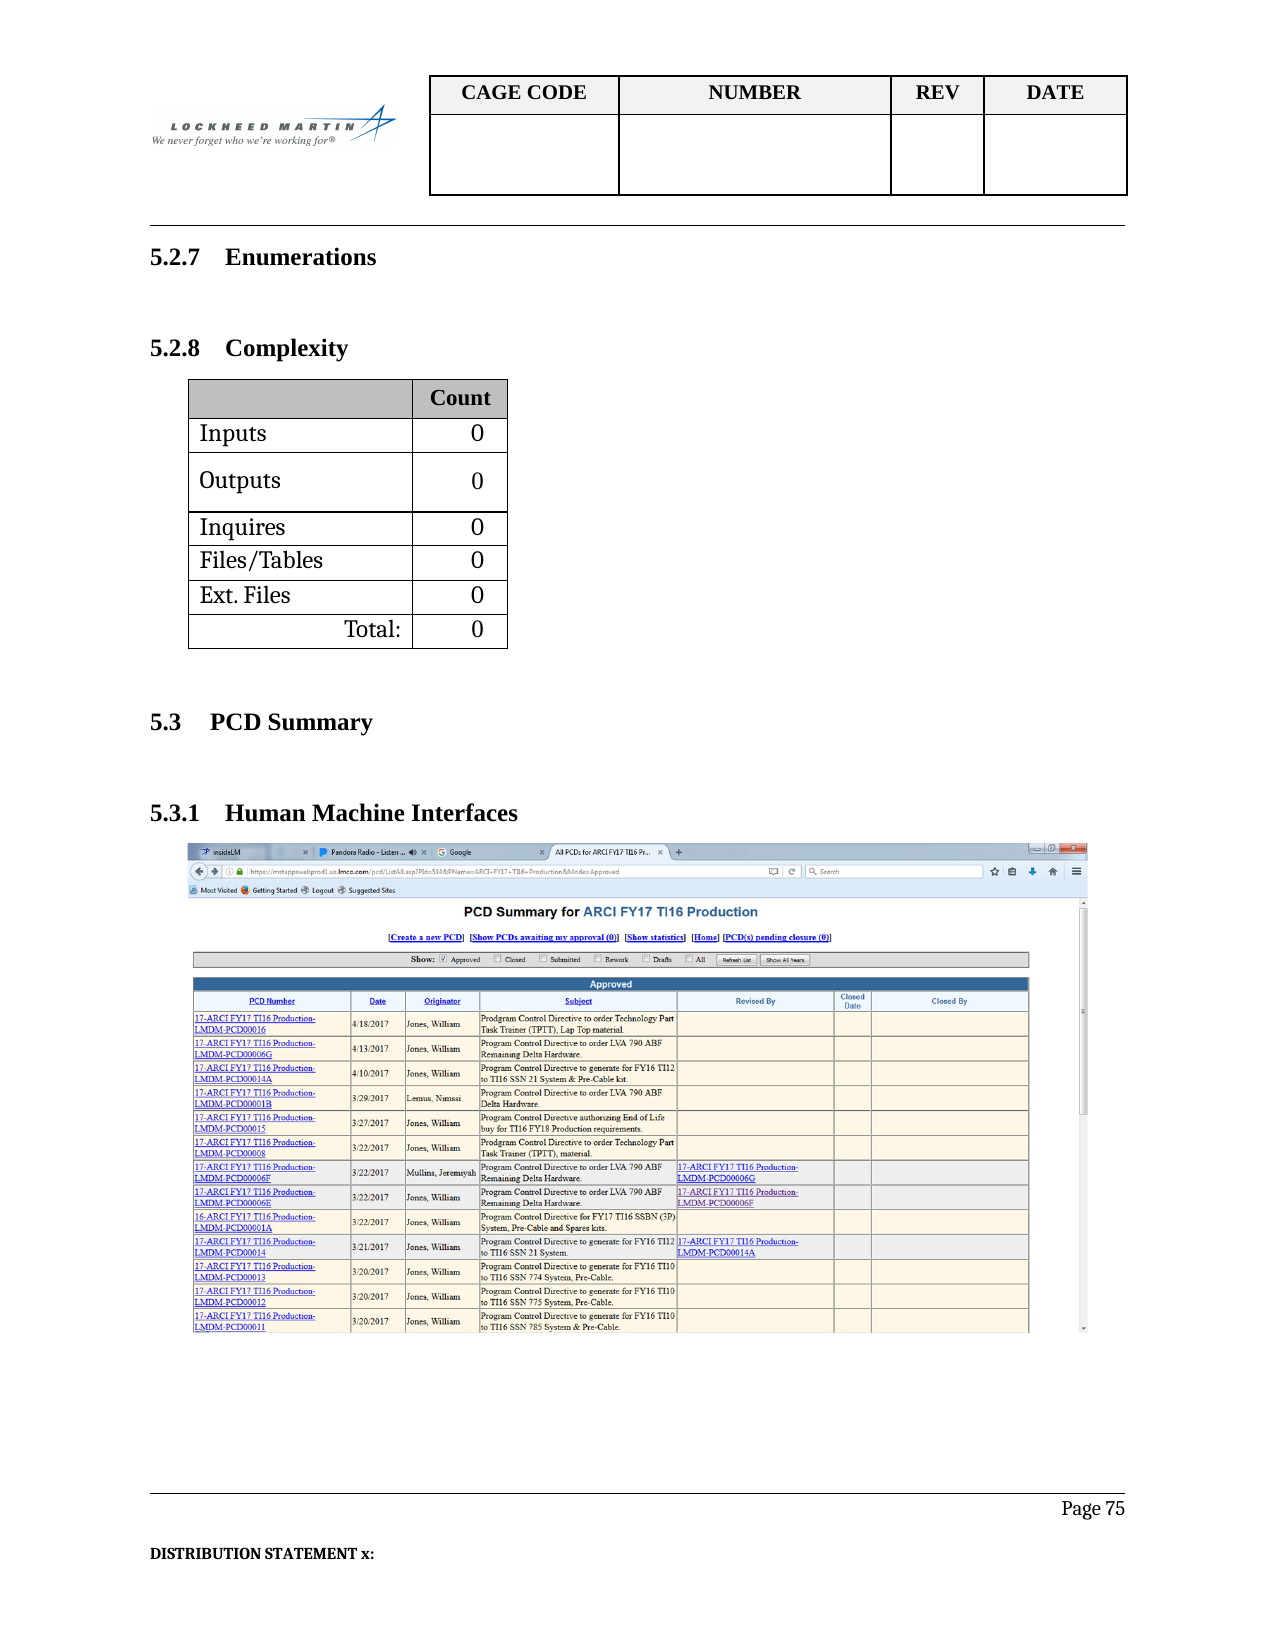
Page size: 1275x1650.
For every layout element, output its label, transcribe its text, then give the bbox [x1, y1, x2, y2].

table_cell 0 [413, 453, 507, 511]
table_cell 0 [413, 546, 507, 579]
table_cell 0 [413, 615, 507, 648]
table_header [189, 380, 412, 418]
table_cell Total: [189, 615, 412, 648]
table_cell 0 [413, 513, 507, 545]
table_cell 0 [413, 419, 507, 452]
table_cell Inputs [189, 419, 412, 452]
table_cell 0 [413, 581, 507, 613]
picture [187, 843, 1088, 1333]
table_cell Inquires [189, 513, 412, 545]
table_cell Ext. Files [189, 581, 412, 613]
table_cell Files/Tables [189, 546, 412, 579]
subtitle Complexity [150, 333, 1125, 362]
subtitle Human Machine Interfaces [150, 798, 1125, 826]
picture [152, 104, 397, 146]
table_cell Outputs [189, 453, 412, 511]
subtitle PCD Summary [150, 707, 1125, 735]
table_header Count [413, 380, 507, 418]
subtitle Enumerations [150, 242, 1125, 271]
